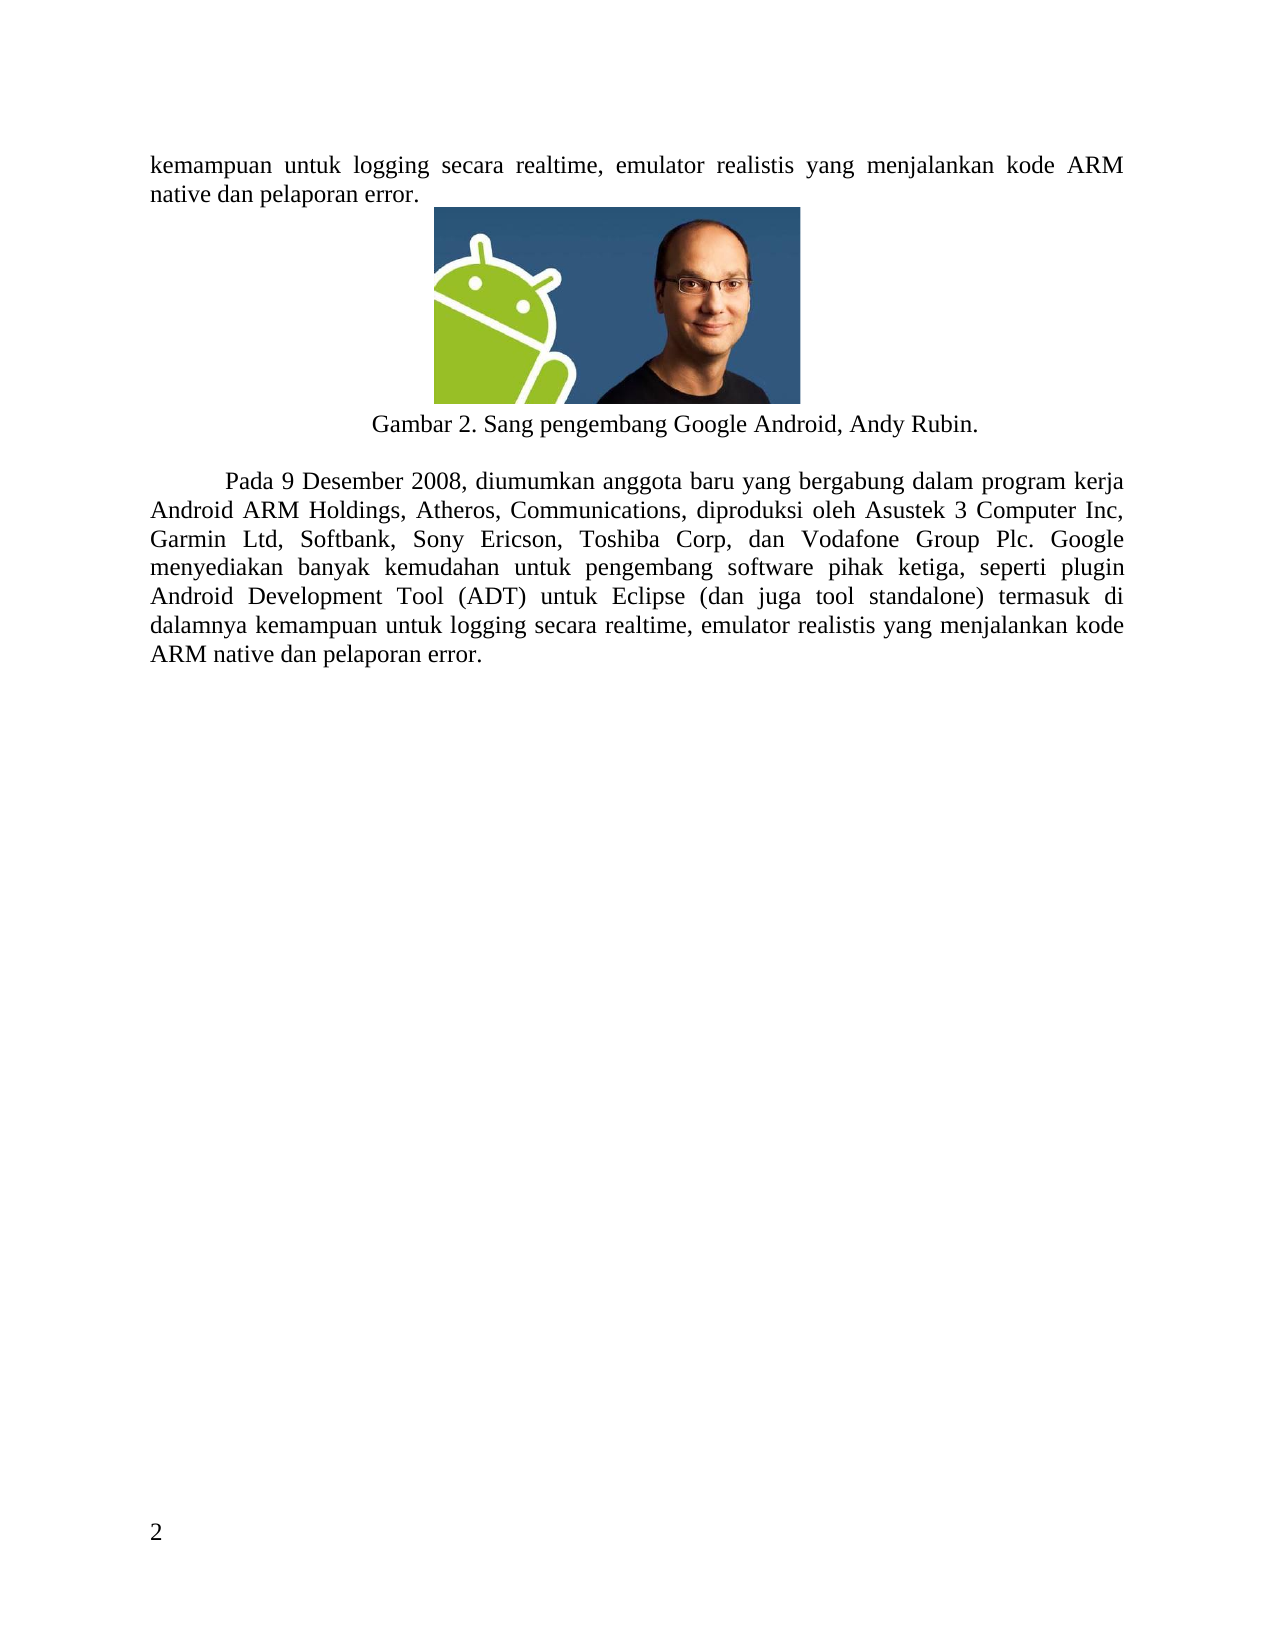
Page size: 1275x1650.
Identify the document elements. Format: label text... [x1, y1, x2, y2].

text Pada 9 Desember 2008, diumumkan anggota baru yang bergabung dalam program kerja Android ARM Holdings, Atheros, Communications, diproduksi oleh Asustek 3 Computer Inc, Garmin Ltd, Softbank, Sony Ericson, Toshiba Corp, dan Vodafone Group Plc. Google menyediakan banyak kemudahan untuk pengembang software pihak ketiga, seperti plugin Android Development Tool (ADT) untuk Eclipse (dan juga tool standalone) termasuk di dalamnya kemampuan untuk logging secara realtime, emulator realistis yang menjalankan kode ARM native dan pelaporan error. [150, 466, 1125, 667]
text Gambar 2. Sang pengembang Google Android, Andy Rubin. [150, 409, 1125, 437]
picture [434, 207, 801, 404]
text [150, 150, 1125, 207]
